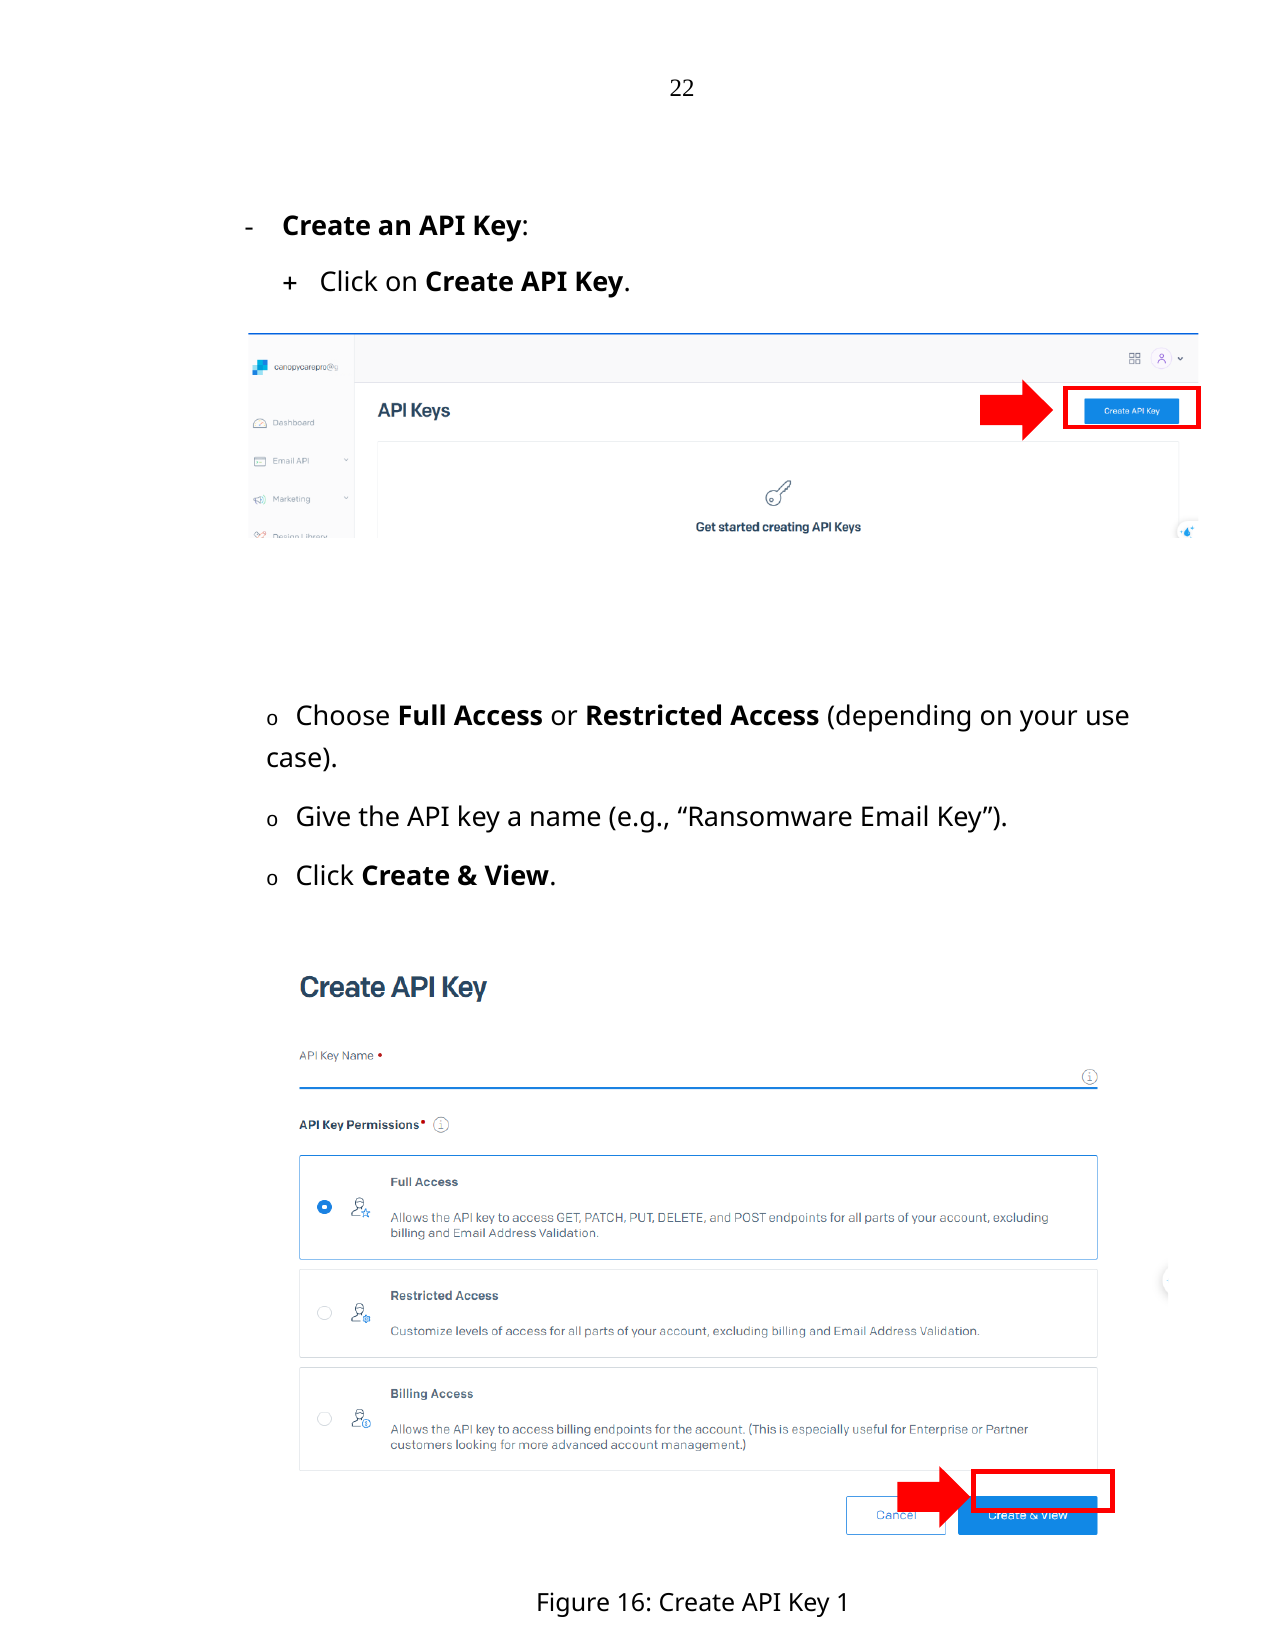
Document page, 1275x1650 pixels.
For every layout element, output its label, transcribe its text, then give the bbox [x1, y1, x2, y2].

list Click on Create API Key. [282, 262, 1157, 299]
list Choose Full Access or Restricted Access (depending on your use case). [266, 696, 1157, 775]
list Click Create & View. [266, 856, 1157, 893]
list Give the API key a name (e.g., “Ransomware Email Key”). [266, 797, 1157, 834]
picture [1068, 390, 1196, 425]
list Create an API Key: [244, 207, 1157, 244]
picture [218, 930, 1169, 1576]
picture [248, 333, 1199, 538]
